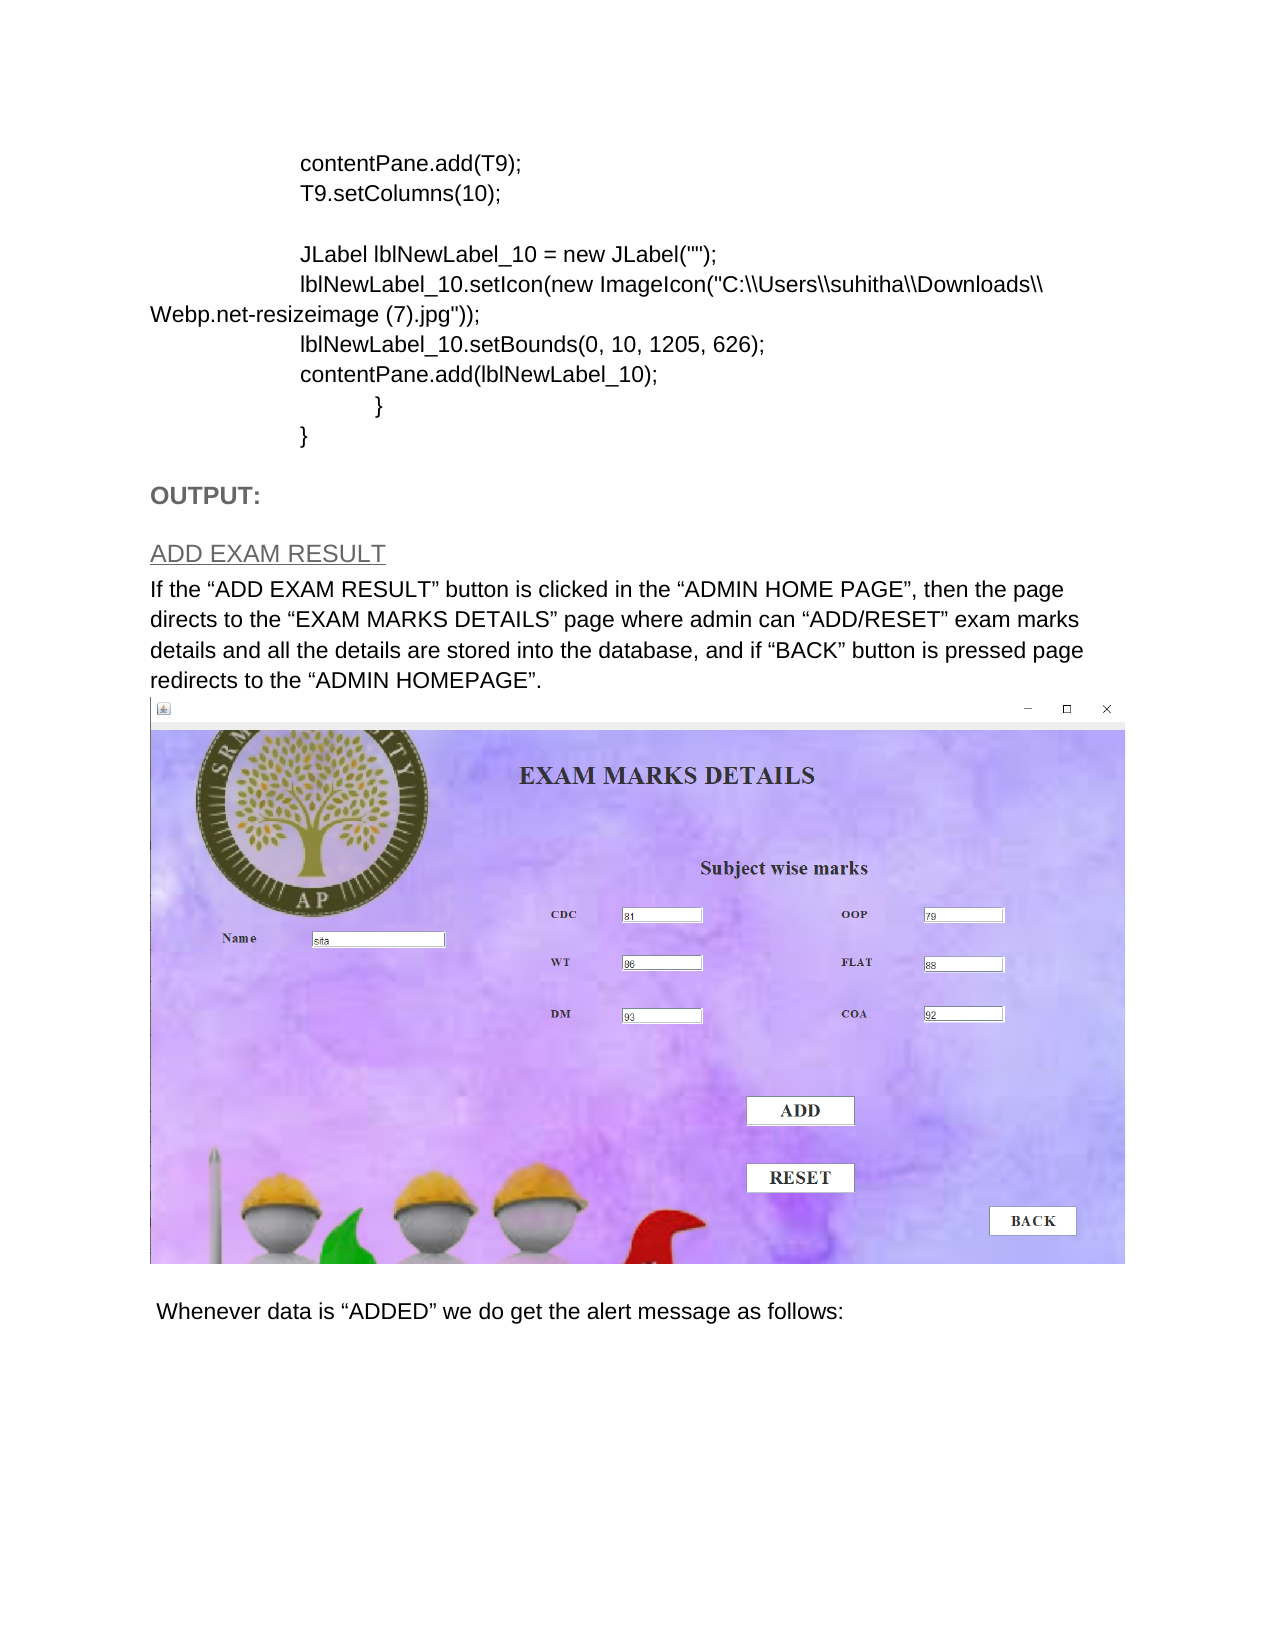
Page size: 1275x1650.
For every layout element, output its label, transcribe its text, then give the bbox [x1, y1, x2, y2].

text JLabel lblNewLabel_10 = new JLabel(""); [150, 241, 1125, 267]
subtitle ADD EXAM RESULT [150, 539, 1125, 568]
subtitle OUTPUT: [150, 481, 1125, 510]
text lblNewLabel_10.setIcon(new ImageIcon("C:\\Users\\suhitha\\Downloads\\Webp.net-resizeimage (7).jpg")); [150, 271, 1125, 327]
text Whenever data is “ADDED” we do get the alert message as follows: [150, 1298, 1125, 1324]
text } [150, 392, 1125, 418]
text } [150, 422, 1125, 448]
text If the “ADD EXAM RESULT” button is clicked in the “ADMIN HOME PAGE”, then the page directs to the “EXAM MARKS DETAILS” page where admin can “ADD/RESET” exam marks details and all the details are stored into the database, and if “BACK” button is pressed page redirects to the “ADMIN HOMEPAGE”. [150, 576, 1125, 693]
text T9.setColumns(10); [150, 180, 1125, 207]
text contentPane.add(lblNewLabel_10); [150, 361, 1125, 388]
text lblNewLabel_10.setBounds(0, 10, 1205, 626); [150, 331, 1125, 358]
picture [150, 697, 1125, 1264]
text contentPane.add(T9); [150, 150, 1125, 176]
